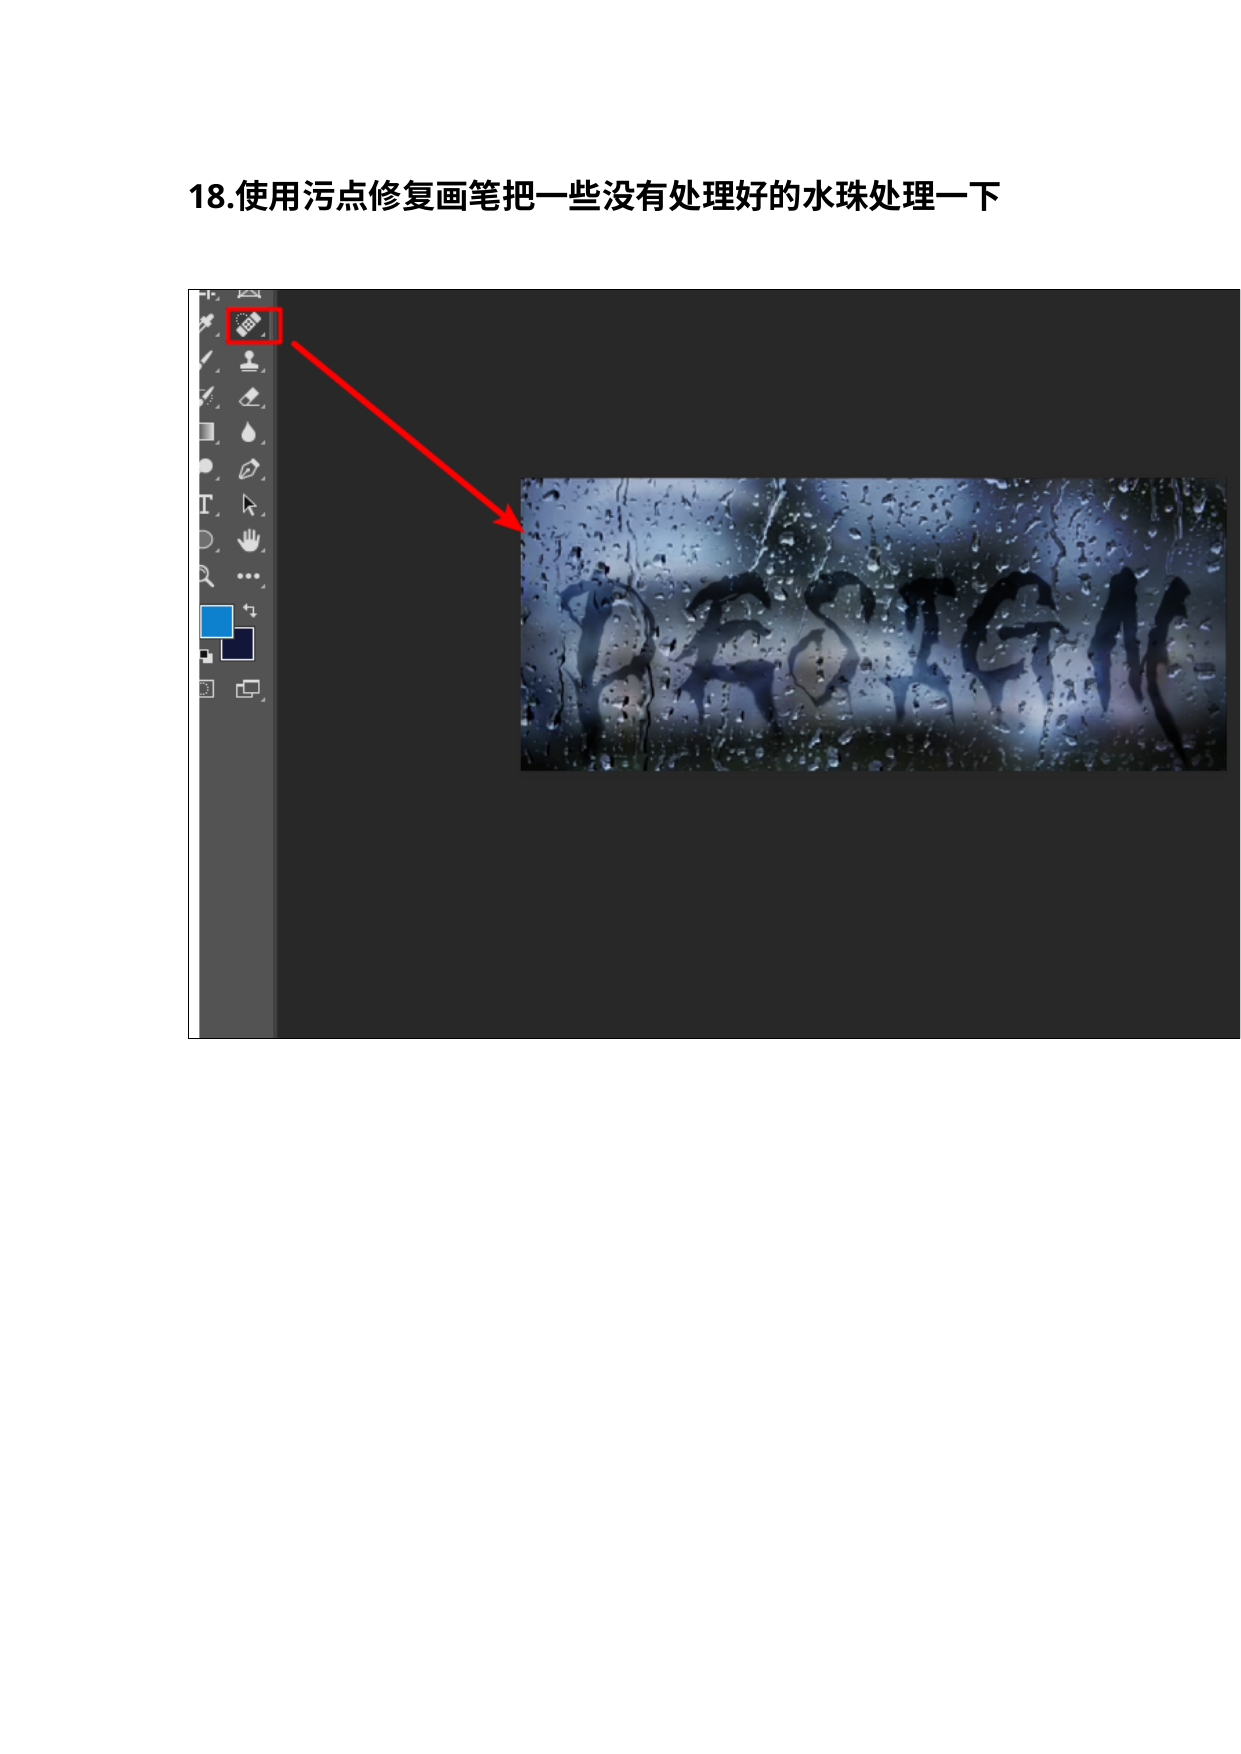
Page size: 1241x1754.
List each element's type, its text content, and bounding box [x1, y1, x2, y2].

picture [199, 290, 1241, 1038]
table_header [189, 290, 199, 1038]
subtitle 18.使用污点修复画笔把一些没有处理好的水珠处理一下 [187, 162, 1053, 227]
